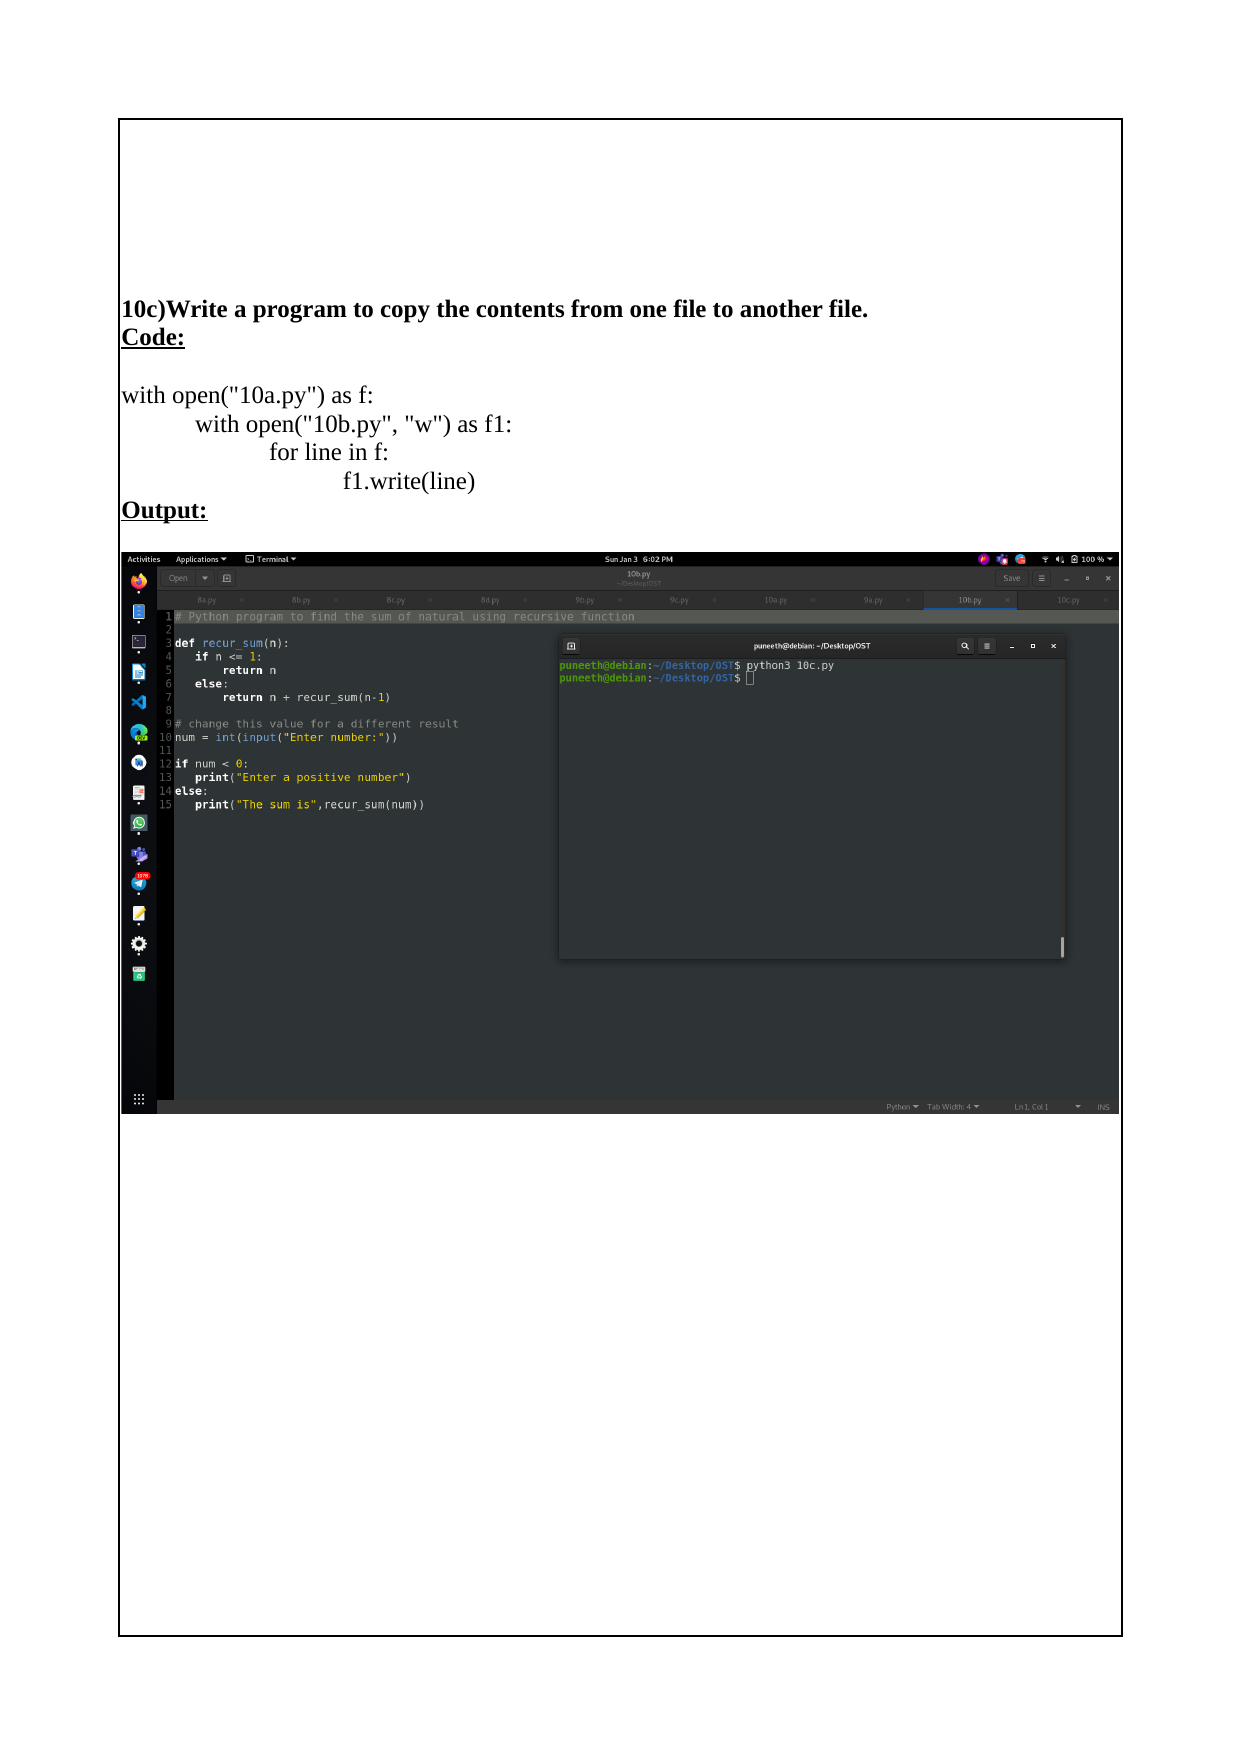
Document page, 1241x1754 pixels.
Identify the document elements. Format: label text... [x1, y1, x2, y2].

text Code: [121, 322, 1119, 351]
text 10c)Write a program to copy the contents from one file to another file. [121, 294, 1119, 322]
text Output: [121, 495, 1119, 524]
text for line in f: [121, 437, 1119, 466]
picture [121, 552, 1119, 1114]
text with open("10a.py") as f: [121, 380, 1119, 409]
text f1.write(line) [121, 466, 1119, 495]
text with open("10b.py", "w") as f1: [121, 409, 1119, 437]
